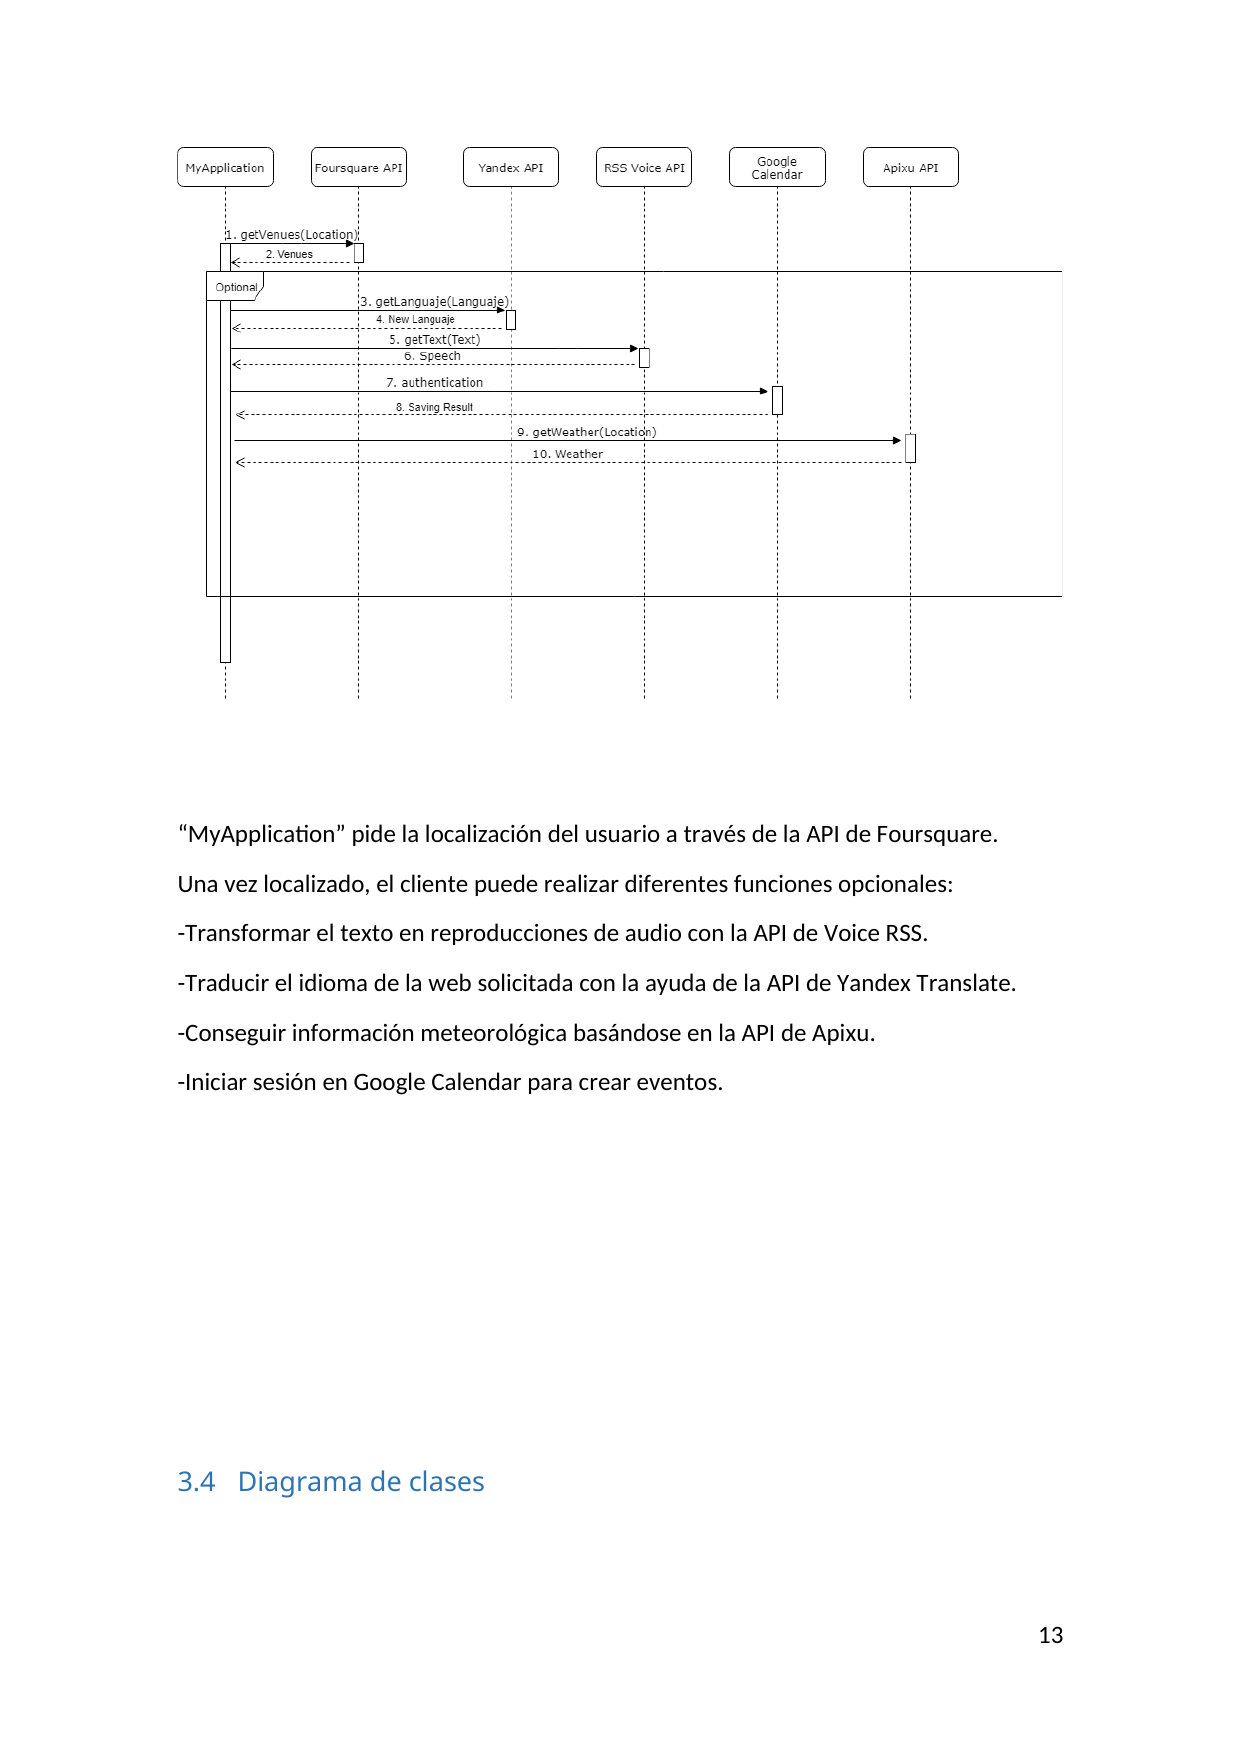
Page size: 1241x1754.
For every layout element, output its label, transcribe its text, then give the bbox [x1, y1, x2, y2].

picture [177, 147, 1063, 701]
text “MyApplication” pide la localización del usuario a través de la API de Foursquare. [177, 818, 1063, 849]
text -Conseguir información meteorológica basándose en la API de Apixu. [177, 1017, 1063, 1047]
text Una vez localizado, el cliente puede realizar diferentes funciones opcionales: [177, 868, 1063, 898]
text -Iniciar sesión en Google Calendar para crear eventos. [177, 1066, 1063, 1097]
subtitle Diagrama de clases [177, 1463, 1063, 1500]
text -Transformar el texto en reproducciones de audio con la API de Voice RSS. [177, 917, 1063, 948]
text -Traducir el idioma de la web solicitada con la ayuda de la API de Yandex Translate. [177, 967, 1063, 998]
